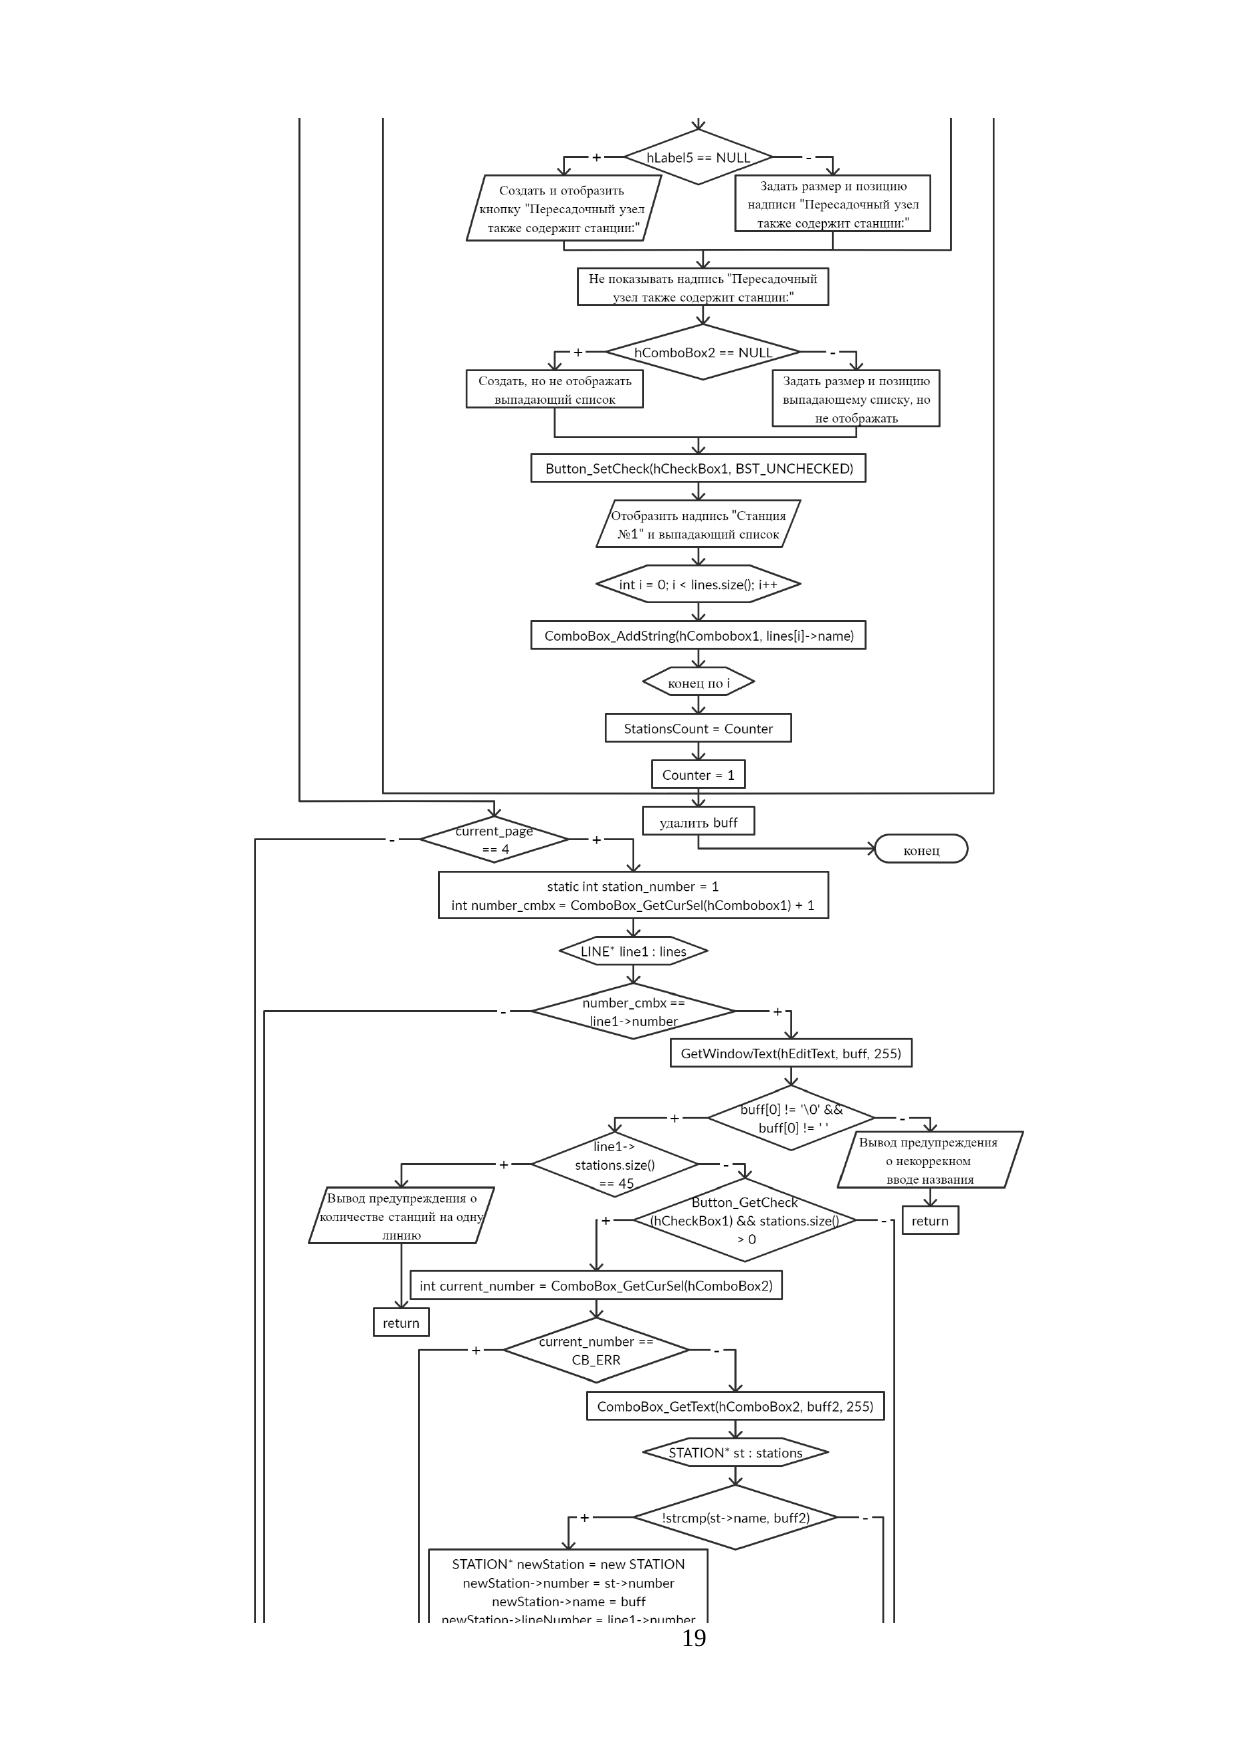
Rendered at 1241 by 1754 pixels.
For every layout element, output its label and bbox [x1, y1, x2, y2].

picture [236, 118, 1042, 1623]
